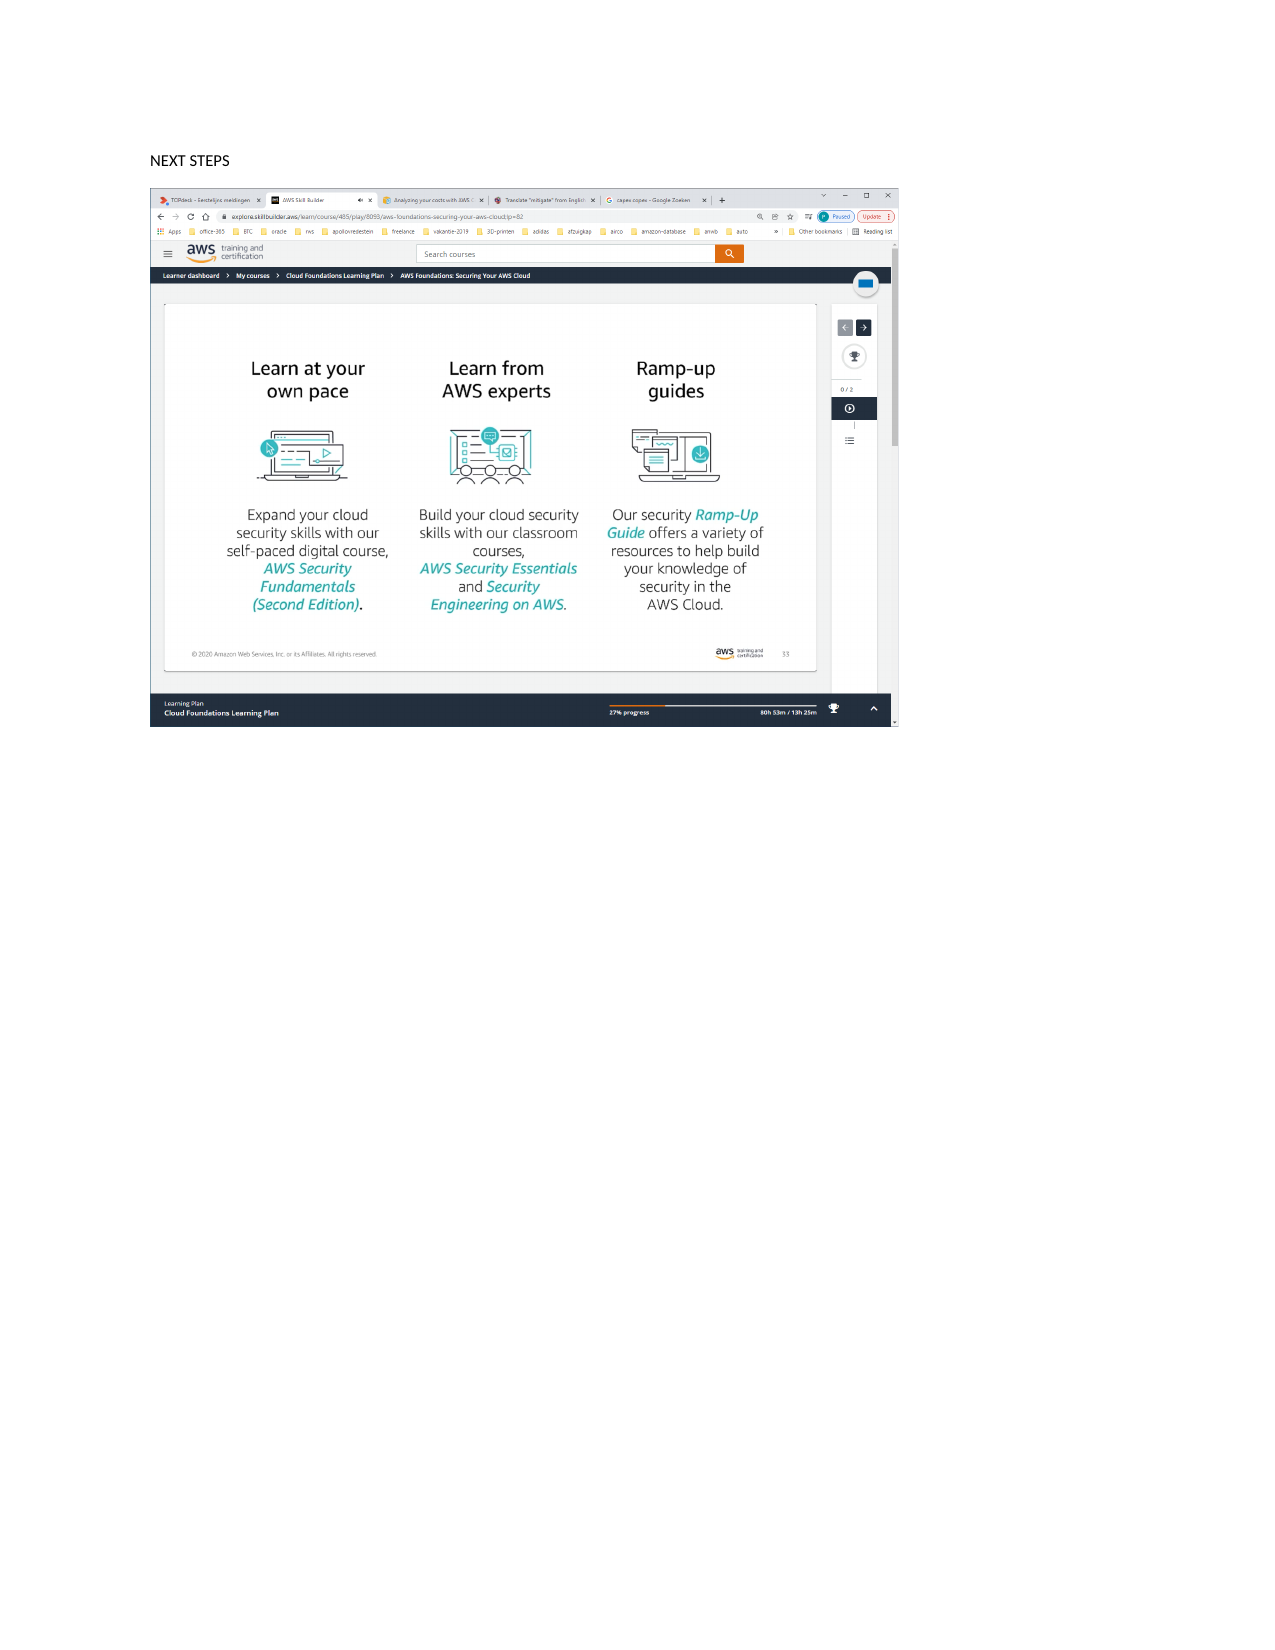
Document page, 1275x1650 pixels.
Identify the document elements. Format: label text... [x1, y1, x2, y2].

text NEXT STEPS [150, 150, 1125, 170]
picture [150, 188, 899, 727]
